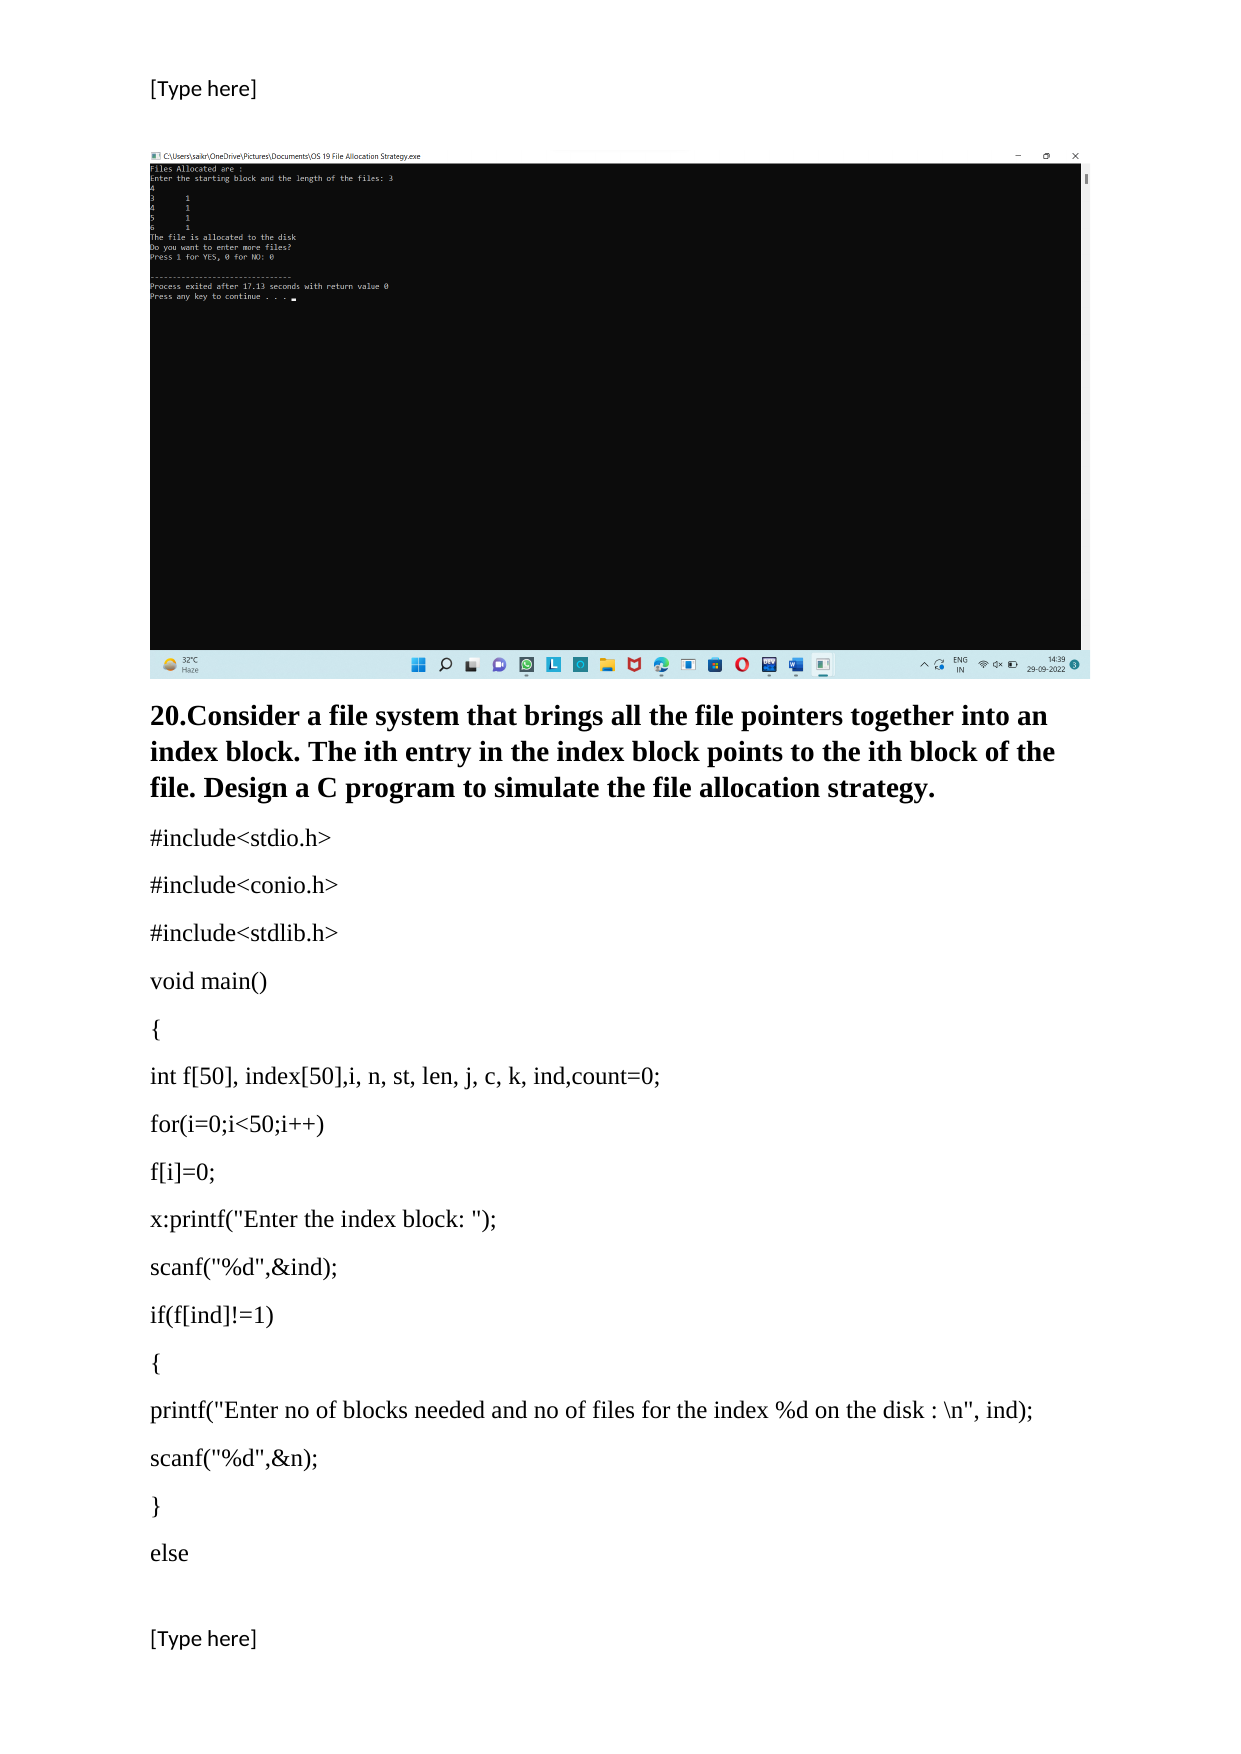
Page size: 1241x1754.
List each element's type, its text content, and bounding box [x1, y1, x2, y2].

text if(f[ind]!=1) [150, 1300, 1090, 1329]
text #include<conio.h> [150, 871, 1090, 899]
text int f[50], index[50],i, n, st, len, j, c, k, ind,count=0; [150, 1061, 1090, 1090]
text else [150, 1538, 1090, 1567]
text #include<stdlib.h> [150, 918, 1090, 947]
text x:printf("Enter the index block: "); [150, 1204, 1090, 1233]
text for(i=0;i<50;i++) [150, 1109, 1090, 1138]
picture [150, 150, 1091, 679]
text f[i]=0; [150, 1157, 1090, 1186]
text { [150, 1014, 1090, 1042]
text scanf("%d",&ind); [150, 1252, 1090, 1281]
text void main() [150, 966, 1090, 995]
text { [150, 1348, 1090, 1376]
text 20.Consider a file system that brings all the file pointers together into an index block. The ith entry in the index block points to the ith block of the file. Design a C program to simulate the file allocation strategy. [150, 698, 1090, 803]
text #include<stdio.h> [150, 823, 1090, 852]
text scanf("%d",&n); [150, 1443, 1090, 1472]
text } [150, 1491, 1090, 1519]
text printf("Enter no of blocks needed and no of files for the index %d on the disk : \n", ind); [150, 1395, 1090, 1424]
